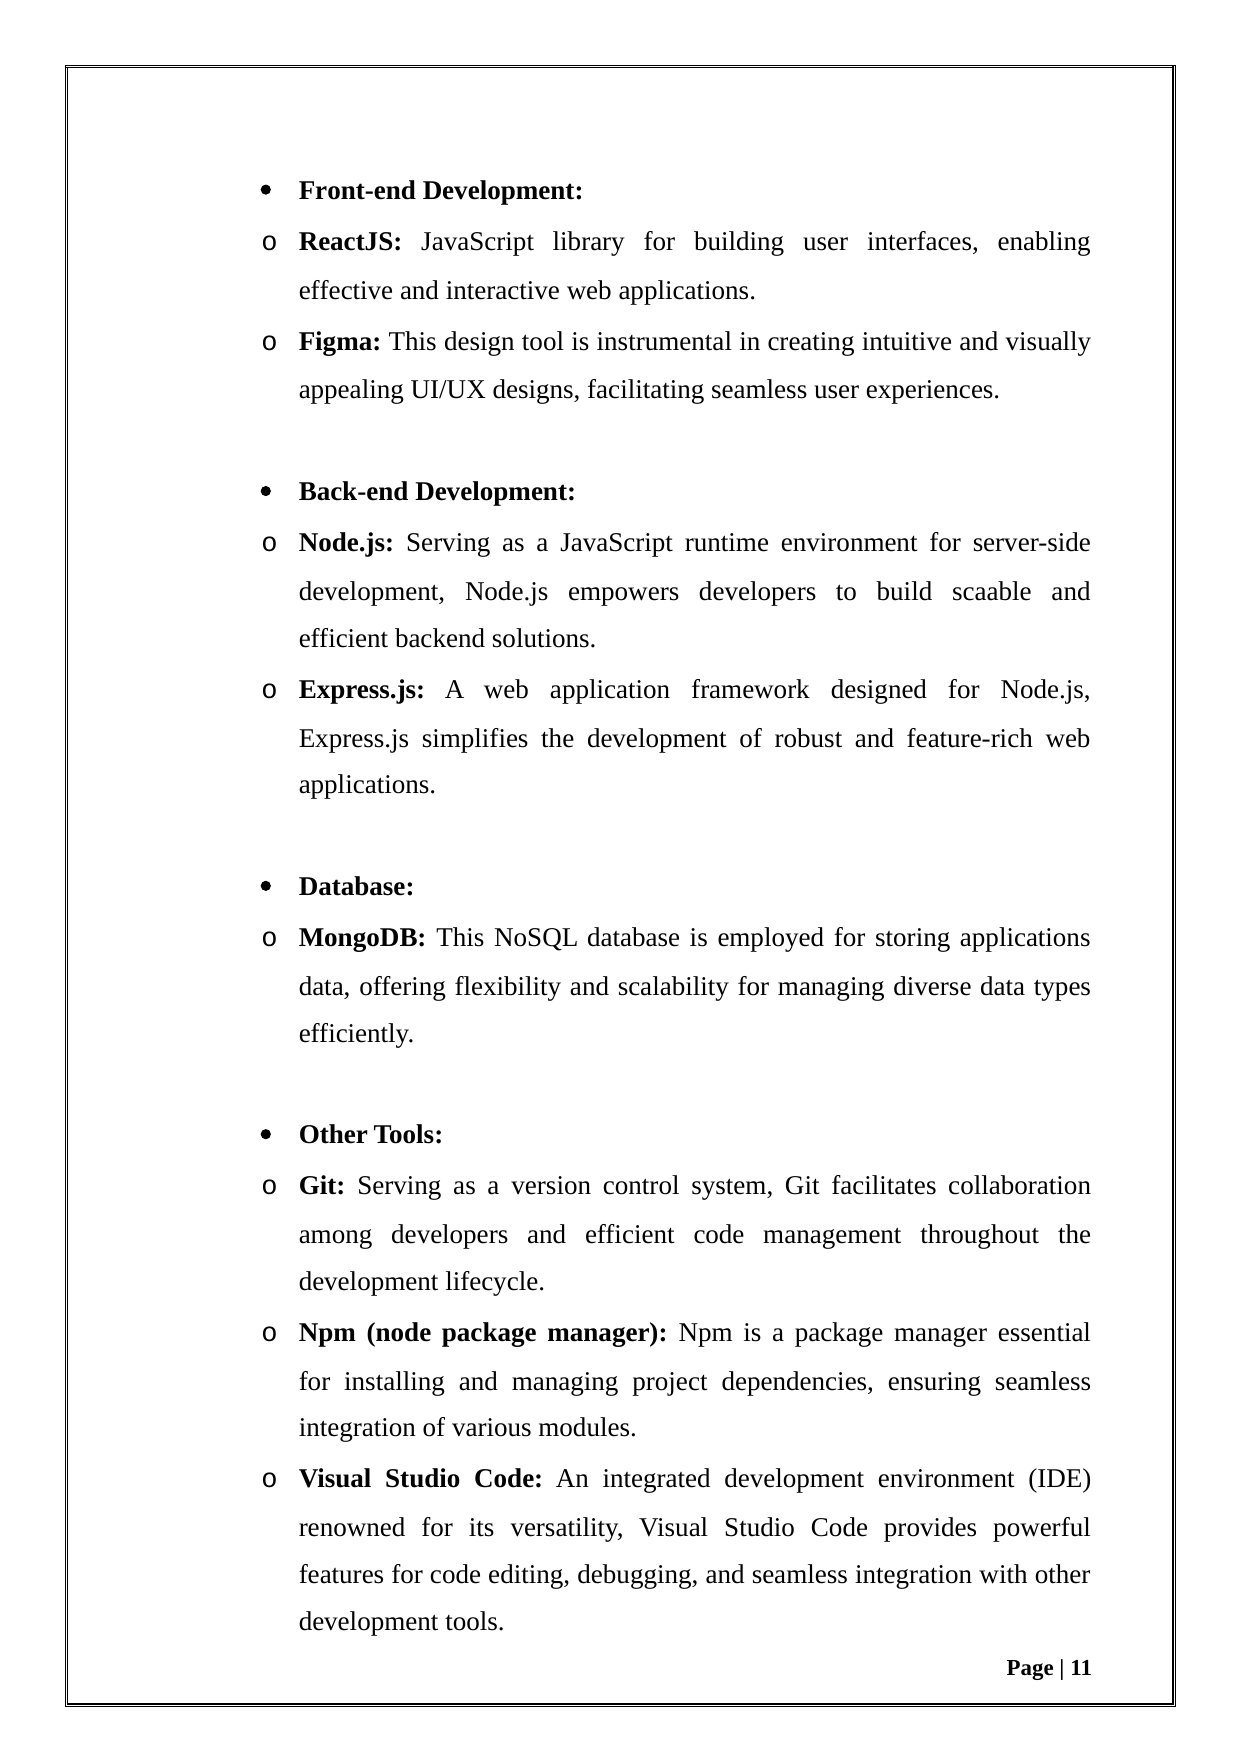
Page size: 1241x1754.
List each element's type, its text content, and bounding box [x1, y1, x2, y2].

subtitle Node.js: Serving as a JavaScript runtime environment for server-side development, Node.js empowers developers to build scaable and efficient backend solutions. [261, 526, 1092, 653]
subtitle Visual Studio Code: An integrated development environment (IDE) renowned for its versatility, Visual Studio Code provides powerful features for code editing, debugging, and seamless integration with other development tools. [261, 1462, 1092, 1636]
subtitle Express.js: A web application framework designed for Node.js, Express.js simplifies the development of robust and feature-rich web applications. [261, 673, 1092, 799]
subtitle Git: Serving as a version control system, Git facilitates collaboration among developers and efficient code management throughout the development lifecycle. [261, 1169, 1092, 1296]
subtitle Other Tools: [261, 1118, 1092, 1150]
subtitle Figma: This design tool is instrumental in creating intuitive and visually appealing UI/UX designs, facilitating seamless user experiences. [261, 325, 1092, 405]
subtitle Front-end Development: [261, 174, 1092, 205]
subtitle Database: [261, 870, 1092, 901]
subtitle Back-end Development: [261, 475, 1092, 507]
subtitle Npm (node package manager): Npm is a package manager essential for installing and managing project dependencies, ensuring seamless integration of various modules. [261, 1316, 1092, 1443]
subtitle MongoDB: This NoSQL database is employed for storing applications data, offering flexibility and scalability for managing diverse data types efficiently. [261, 921, 1092, 1048]
subtitle ReactJS: JavaScript library for building user interfaces, enabling effective and interactive web applications. [261, 225, 1092, 305]
